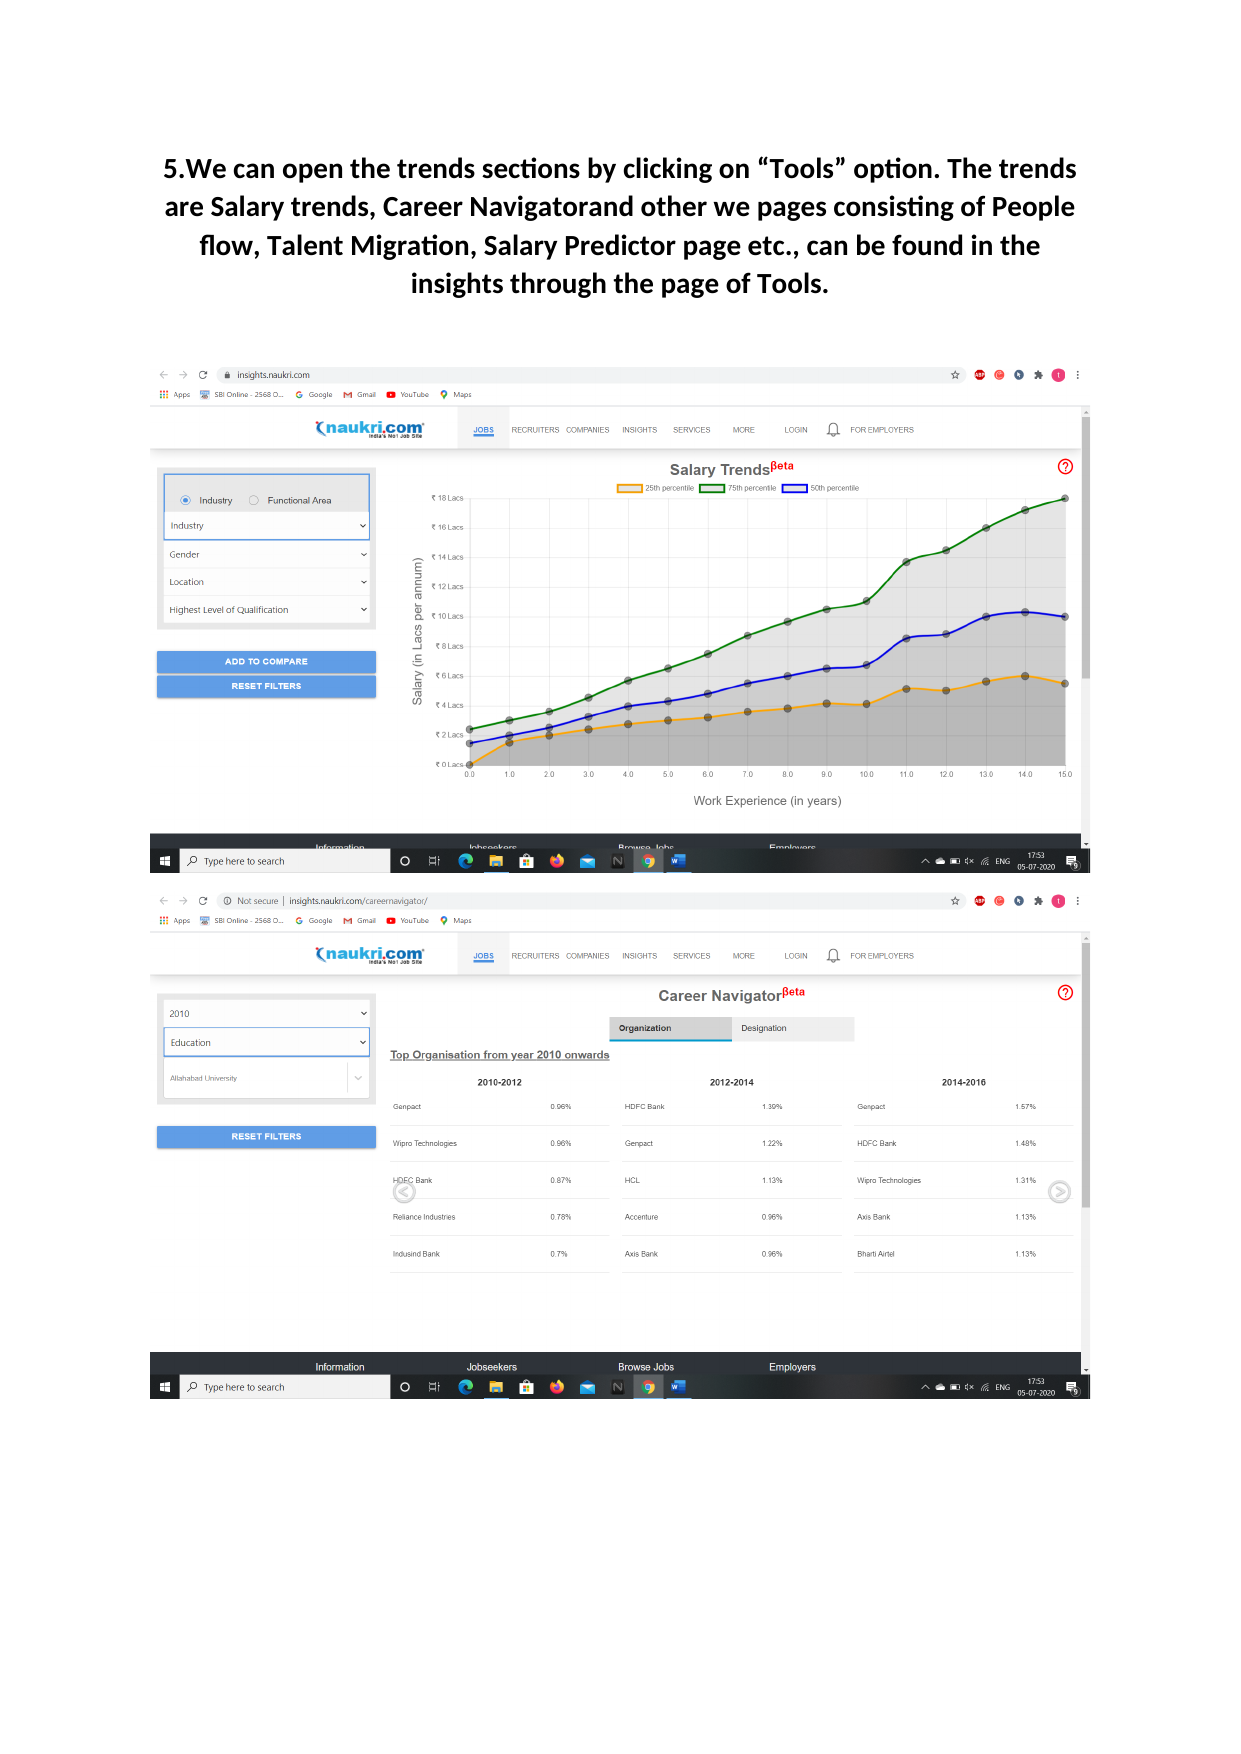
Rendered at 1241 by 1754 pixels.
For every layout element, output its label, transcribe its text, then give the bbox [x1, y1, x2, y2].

picture [150, 891, 1091, 1399]
text 5.We can open the trends sections by clicking on “Tools” option. The trends are Salary trends, Career Navigatorand other we pages consisting of People flow, Talent Migration, Salary Predictor page etc., can be found in the insights through the page of Tools. [150, 150, 1090, 301]
picture [150, 367, 1091, 873]
